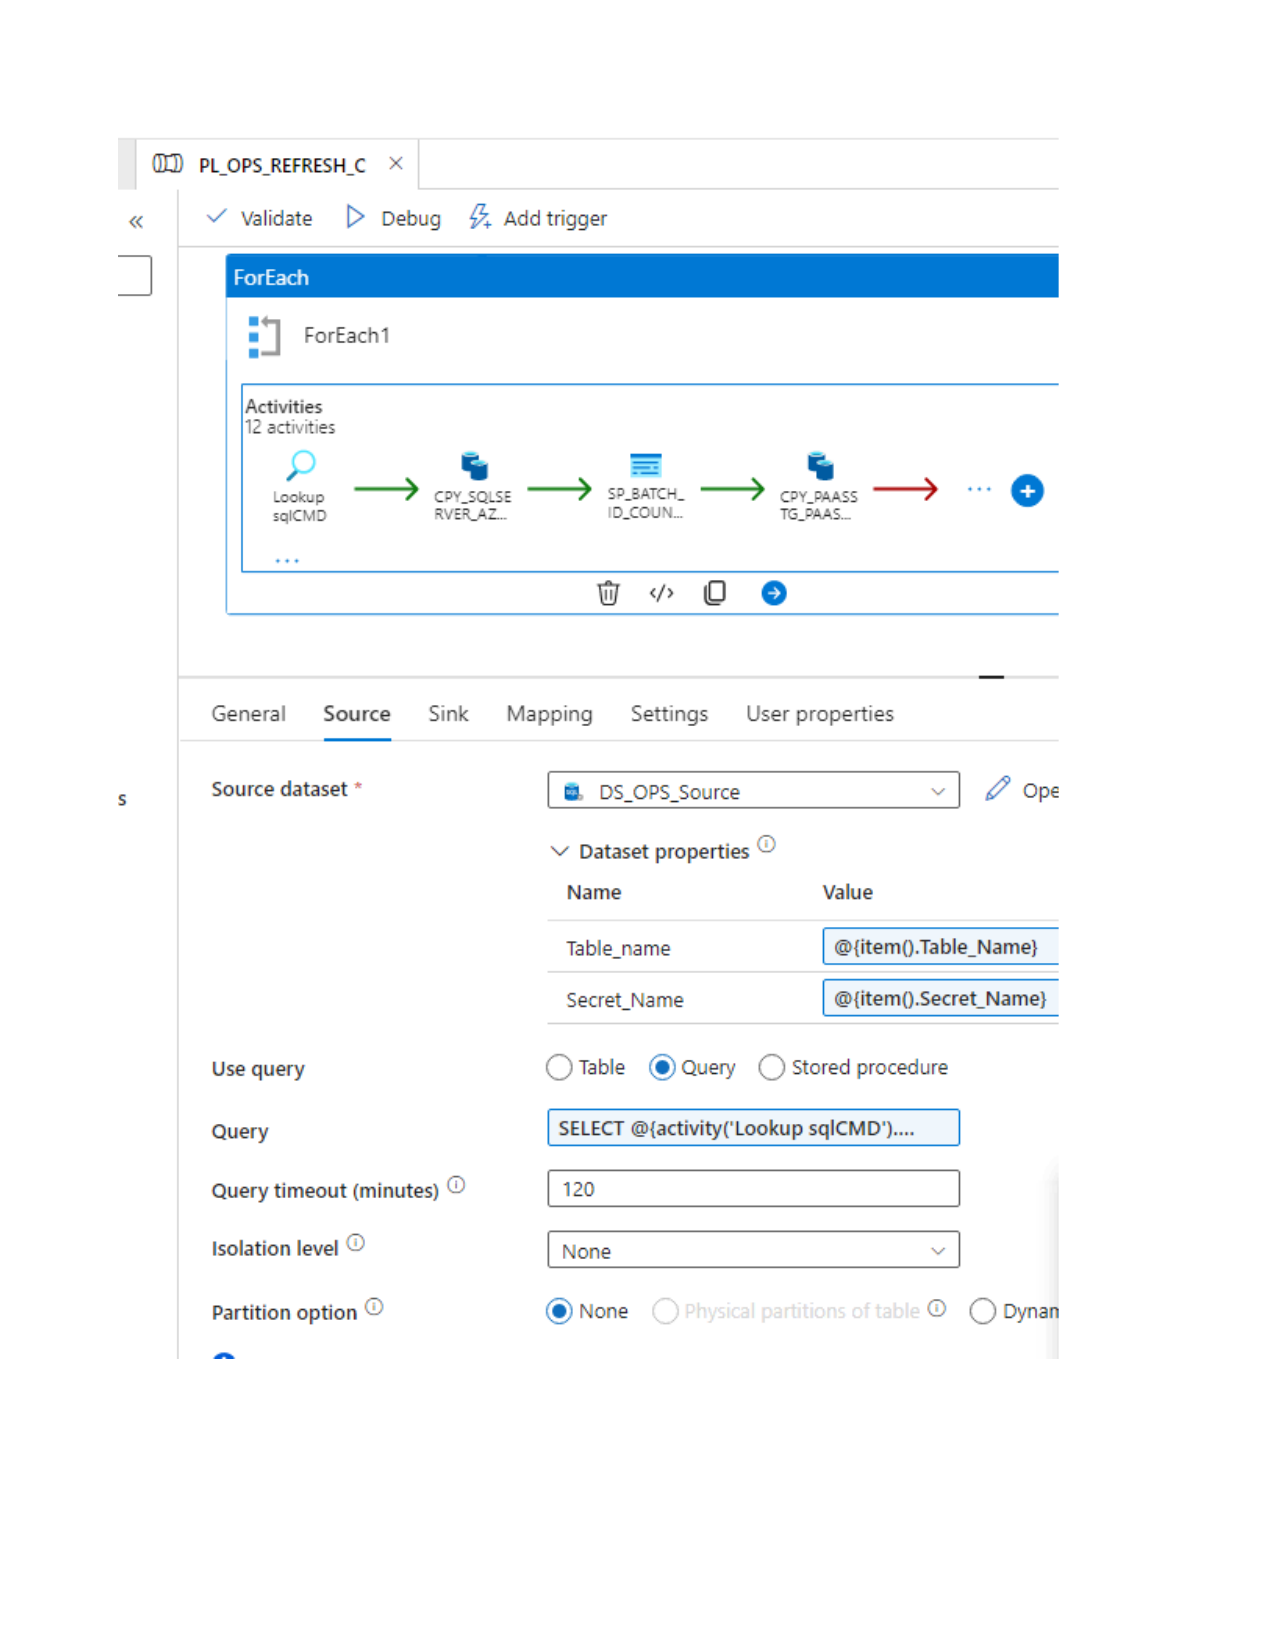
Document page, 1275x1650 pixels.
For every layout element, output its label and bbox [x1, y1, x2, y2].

picture [118, 118, 1059, 1359]
